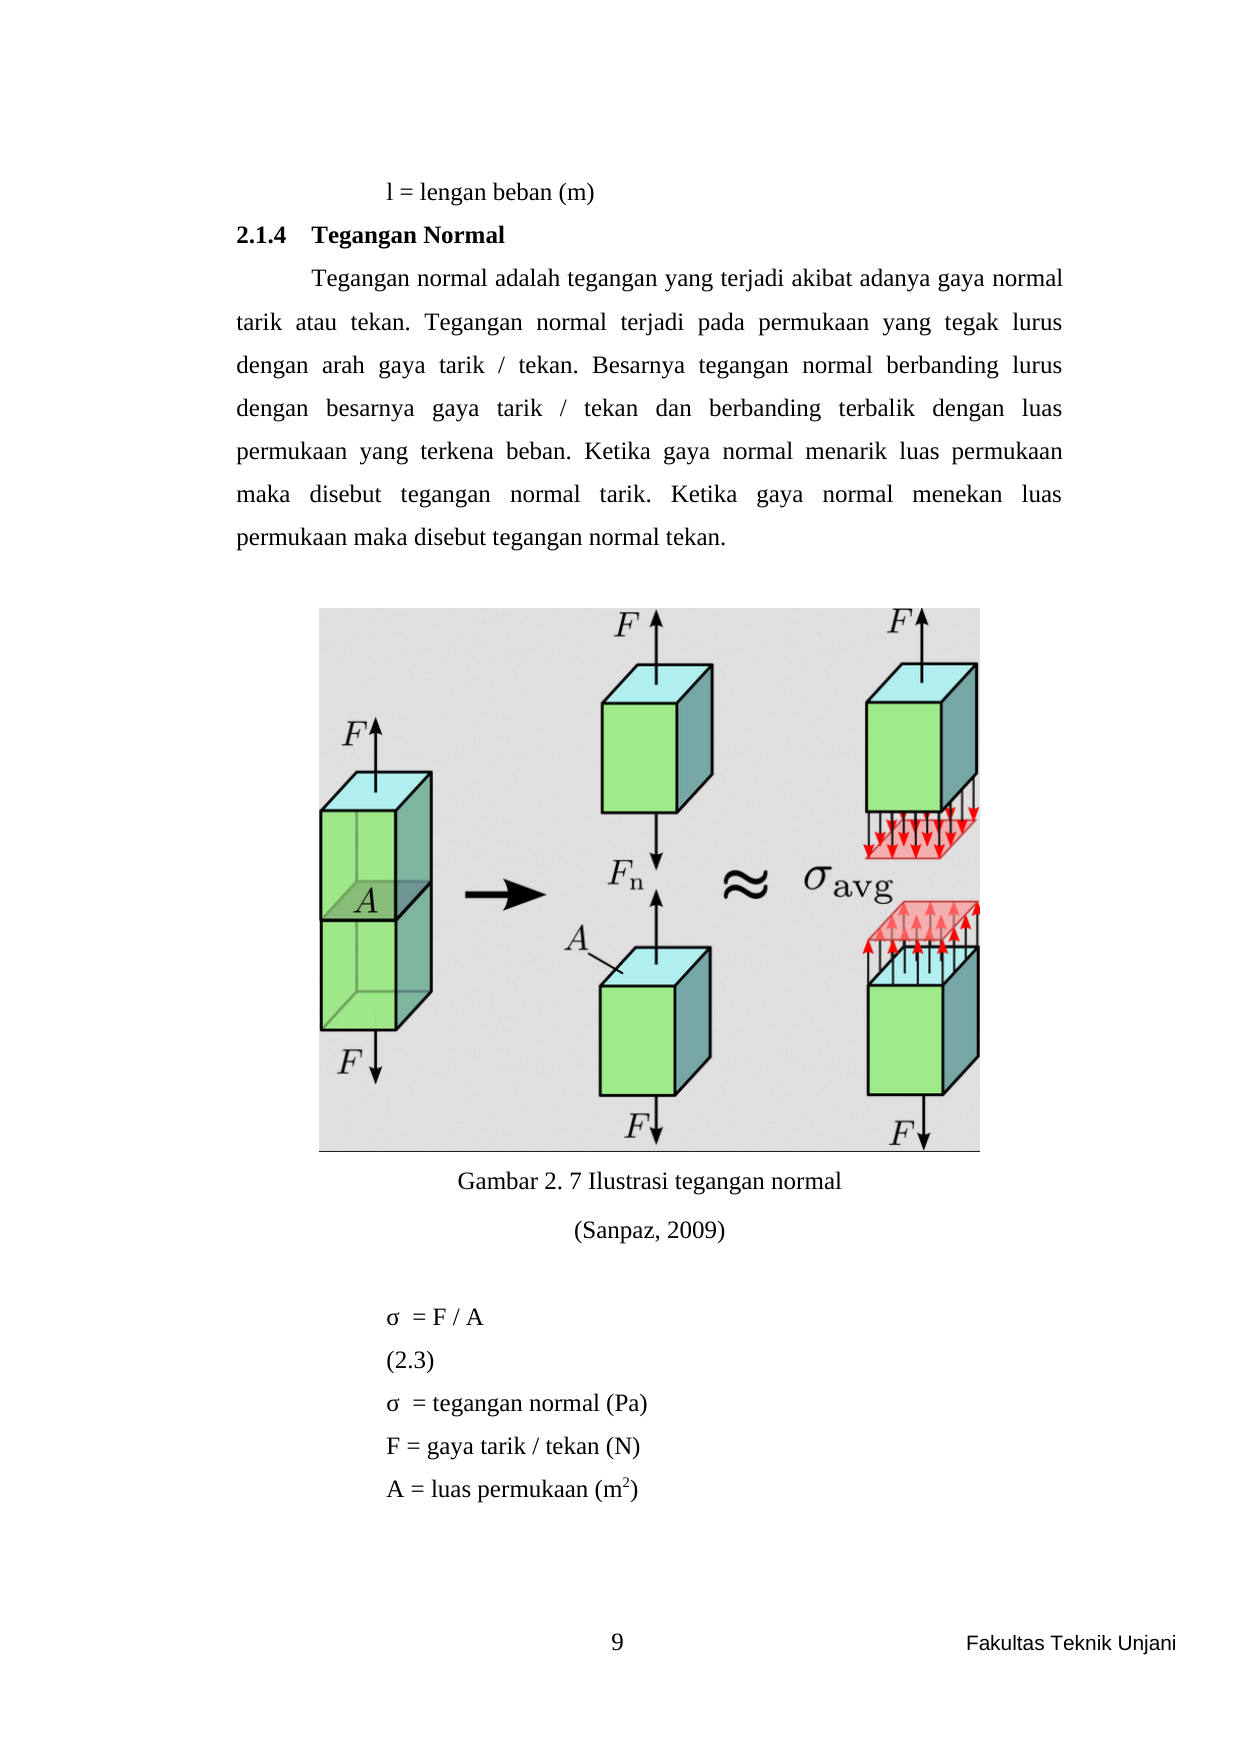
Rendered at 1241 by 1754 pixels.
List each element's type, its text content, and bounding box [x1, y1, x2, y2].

subtitle 2.1.4 Tegangan Normal [236, 220, 1063, 249]
picture [319, 608, 980, 1152]
text l = lengan beban (m) [311, 177, 1063, 206]
text Gambar 2. 7 Ilustrasi tegangan normal [236, 1166, 1063, 1195]
text F = gaya tarik / tekan (N) [311, 1431, 1063, 1460]
text σ = tegangan normal (Pa) [311, 1388, 1063, 1417]
text A = luas permukaan (m2) [311, 1474, 1063, 1503]
text σ = F / A (2.3) [311, 1302, 1063, 1374]
text Tegangan normal adalah tegangan yang terjadi akibat adanya gaya normal tarik atau tekan. Tegangan normal terjadi pada permukaan yang tegak lurus dengan arah gaya tarik / tekan. Besarnya tegangan normal berbanding lurus dengan besarnya gaya tarik / tekan dan berbanding terbalik dengan luas permukaan yang terkena beban. Ketika gaya normal menarik luas permukaan maka disebut tegangan normal tarik. Ketika gaya normal menekan luas permukaan maka disebut tegangan normal tekan. [236, 263, 1063, 551]
